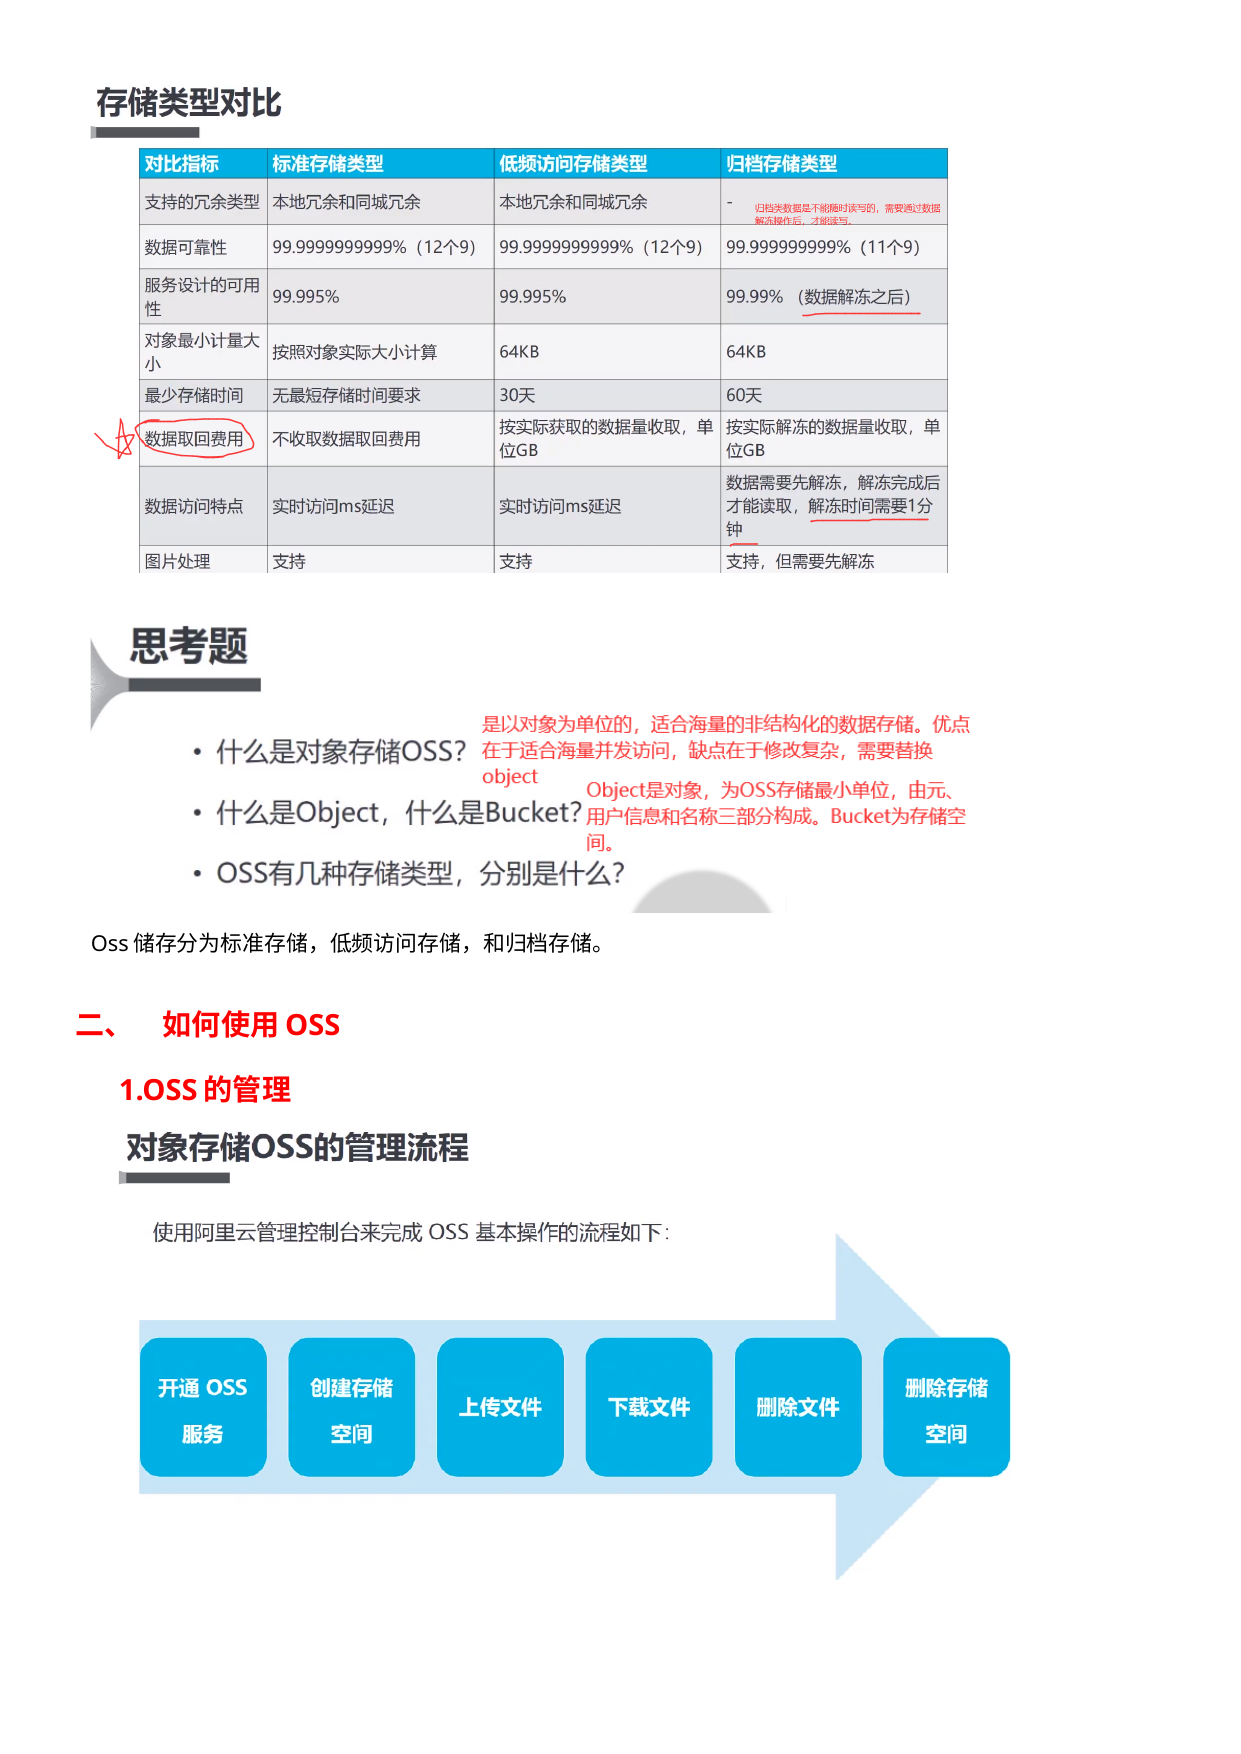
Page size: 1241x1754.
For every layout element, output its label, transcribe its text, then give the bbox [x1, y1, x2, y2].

list Oss储存分为标准存储，低频访问存储，和归档存储。 [91, 926, 1165, 958]
list 如何使用OSS [75, 991, 1165, 1056]
picture [90, 80, 951, 573]
list 1.OSS的管理 [119, 1056, 1165, 1121]
picture [118, 1120, 1012, 1580]
picture [90, 600, 992, 913]
